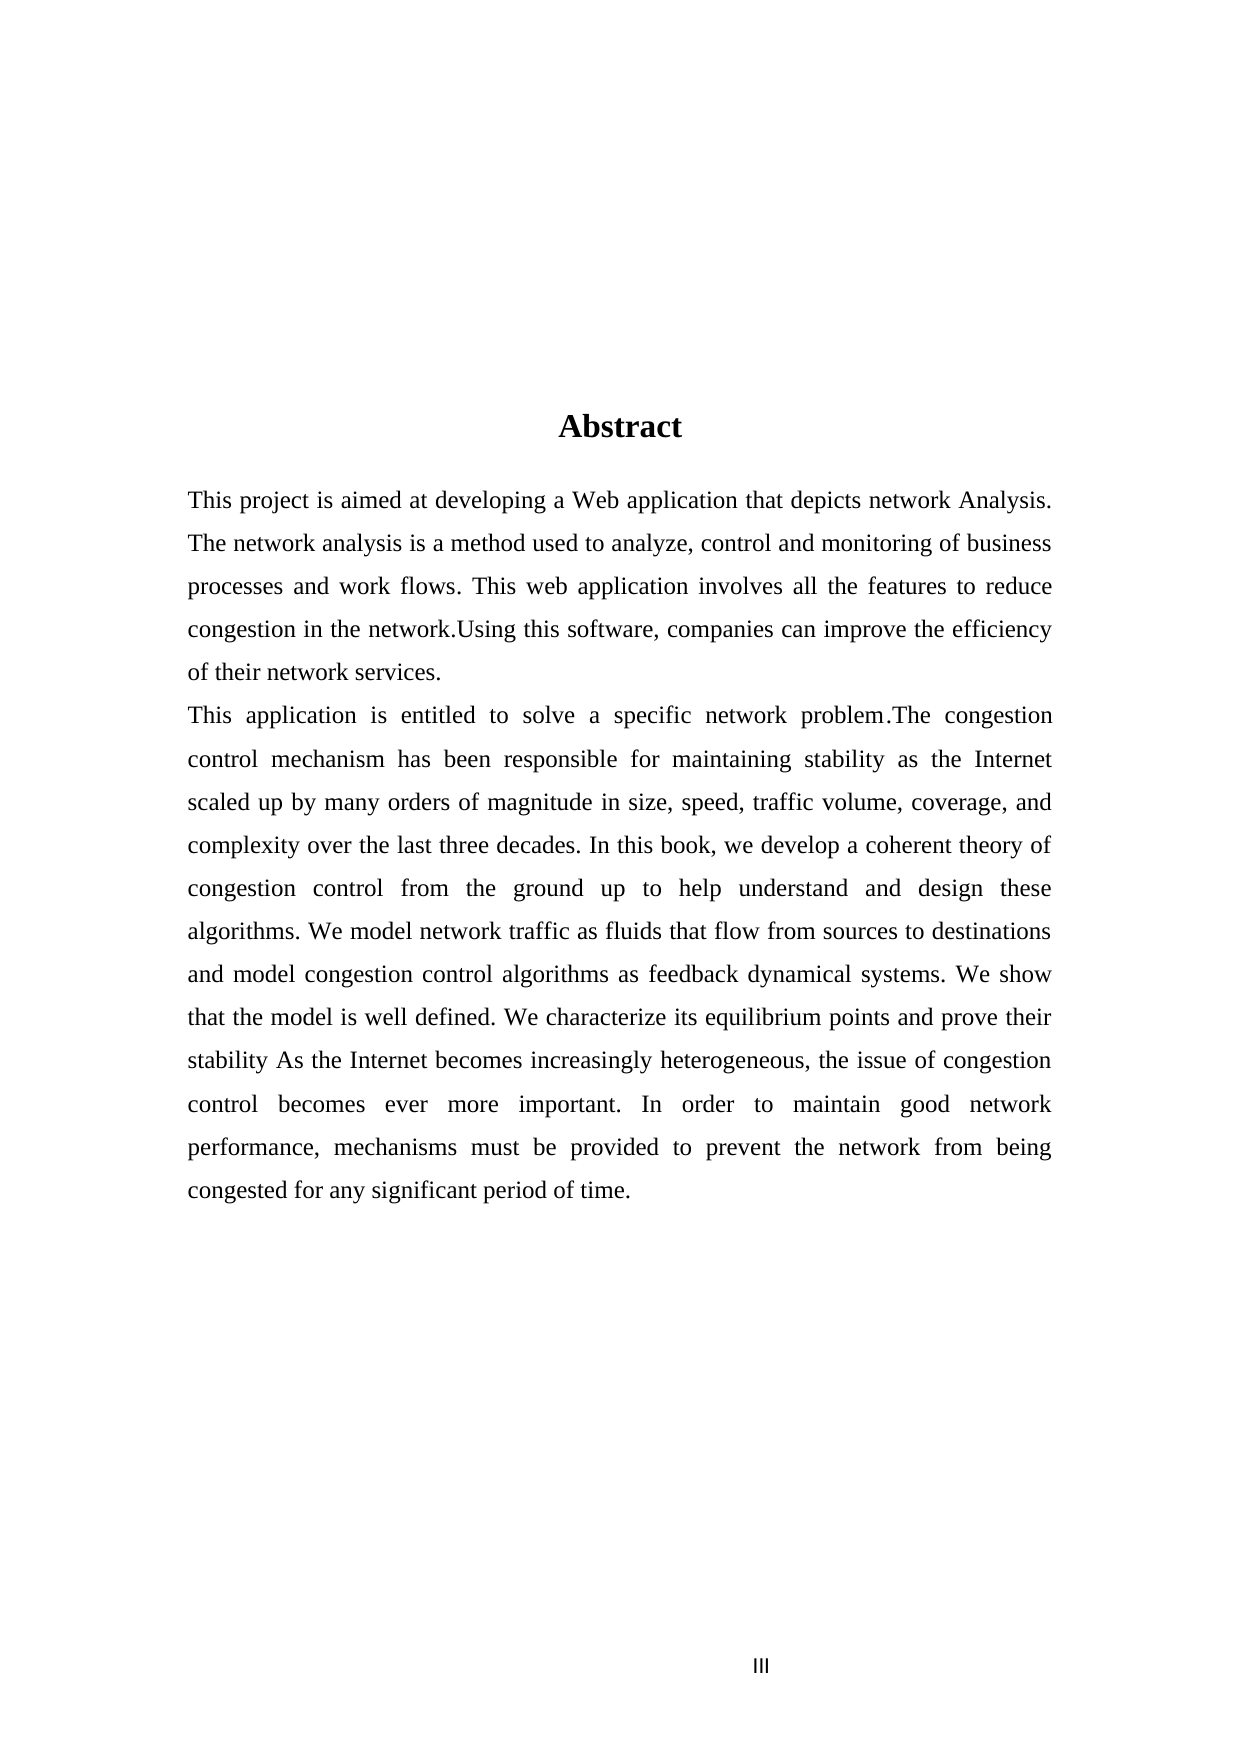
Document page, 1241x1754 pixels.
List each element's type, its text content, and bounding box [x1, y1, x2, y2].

list This application is entitled to solve a specific network problem.The congestion control mechanism has been responsible for maintaining stability as the Internet scaled up by many orders of magnitude in size, speed, traffic volume, coverage, and complexity over the last three decades. In this book, we develop a coherent theory of congestion control from the ground up to help understand and design these algorithms. We model network traffic as fluids that flow from sources to destinations and model congestion control algorithms as feedback dynamical systems. We show that the model is well defined. We characterize its equilibrium points and prove their stability As the Internet becomes increasingly heterogeneous, the issue of congestion control becomes ever more important. In order to maintain good network performance, mechanisms must be provided to prevent the network from being congested for any significant period of time. [187, 701, 1053, 1204]
list This project is aimed at developing a Web application that depicts network Analysis. The network analysis is a method used to analyze, control and monitoring of business processes and work flows. This web application involves all the features to reduce congestion in the network.Using this software, companies can improve the efficiency of their network services. [187, 485, 1053, 686]
text Abstract [187, 407, 1053, 445]
